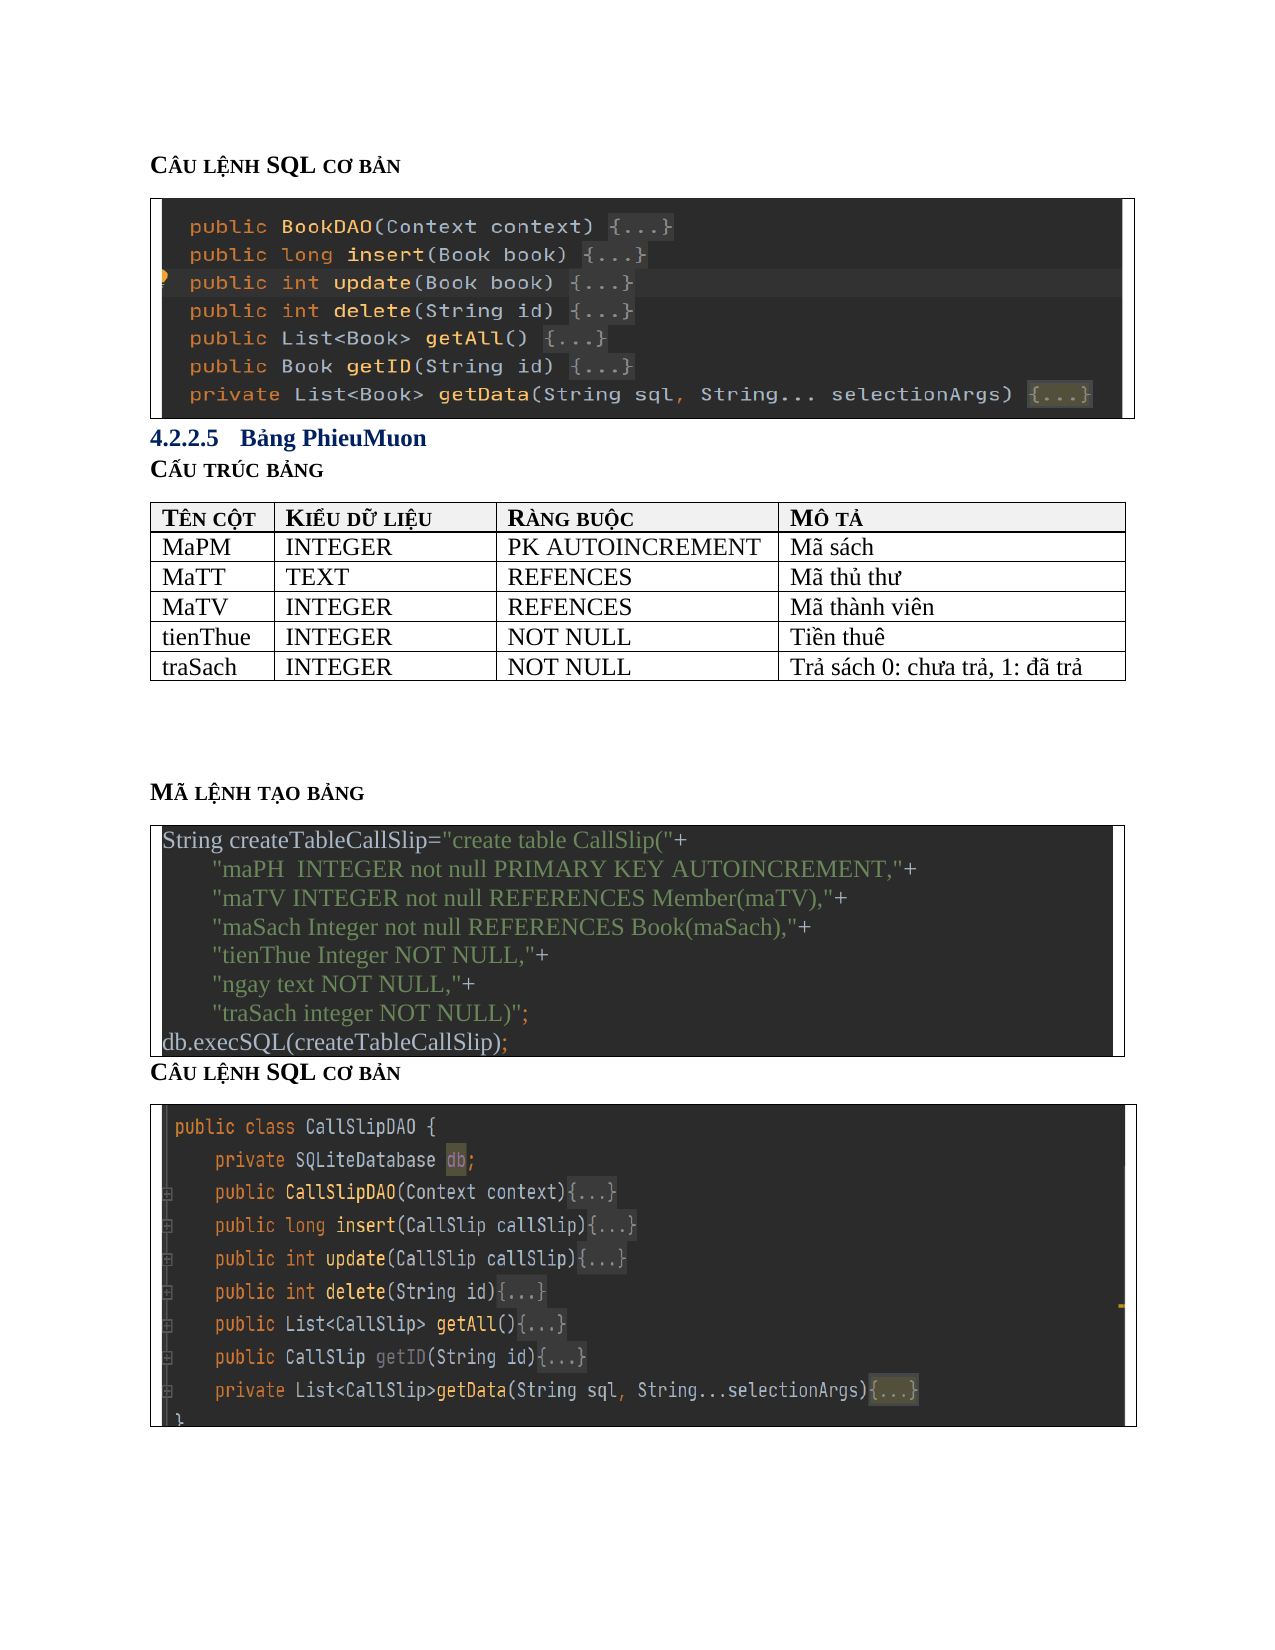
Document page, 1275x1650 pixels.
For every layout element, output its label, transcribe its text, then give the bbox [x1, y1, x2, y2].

table_header Tên cột [151, 503, 274, 531]
table_cell Tiền thuê [779, 622, 1125, 651]
text Cấu trúc bảng [150, 454, 1125, 483]
text Câu lệnh SQL cơ bản [150, 150, 1125, 179]
table_header Mô tả [779, 503, 1125, 531]
table_header [151, 199, 161, 418]
table_cell NOT NULL [497, 622, 778, 651]
table_cell INTEGER [275, 533, 496, 561]
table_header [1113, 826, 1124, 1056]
table_cell Mã thành viên [779, 592, 1125, 621]
table_cell tienThue [151, 622, 274, 651]
table_header Kiểu dữ liệu [275, 503, 496, 531]
table_cell MaTV [151, 592, 274, 621]
table_cell INTEGER [275, 592, 496, 621]
table_cell TEXT [275, 562, 496, 591]
table_cell Mã sách [779, 533, 1125, 561]
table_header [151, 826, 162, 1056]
text Mã lệnh tạo bảng [150, 777, 1125, 806]
table_cell NOT NULL [497, 652, 778, 680]
table_cell Trả sách 0: chưa trả, 1: đã trả [779, 652, 1125, 680]
table_cell Mã thủ thư [779, 562, 1125, 591]
table_header [1123, 199, 1134, 418]
table_cell MaTT [151, 562, 274, 591]
table_cell INTEGER [275, 622, 496, 651]
table_cell INTEGER [275, 652, 496, 680]
table_cell PK AUTOINCREMENT [497, 533, 778, 561]
table_cell MaPM [151, 533, 274, 561]
table_cell REFENCES [497, 562, 778, 591]
subtitle Bảng PhieuMuon [150, 423, 1125, 452]
table_cell traSach [151, 652, 274, 680]
text Câu lệnh SQL cơ bản [150, 1057, 1125, 1085]
picture [161, 198, 1123, 418]
picture [161, 1105, 1125, 1426]
table_header [1125, 1105, 1136, 1426]
table_header [151, 1105, 161, 1426]
table_cell REFENCES [497, 592, 778, 621]
table_header Ràng buộc [497, 503, 778, 531]
